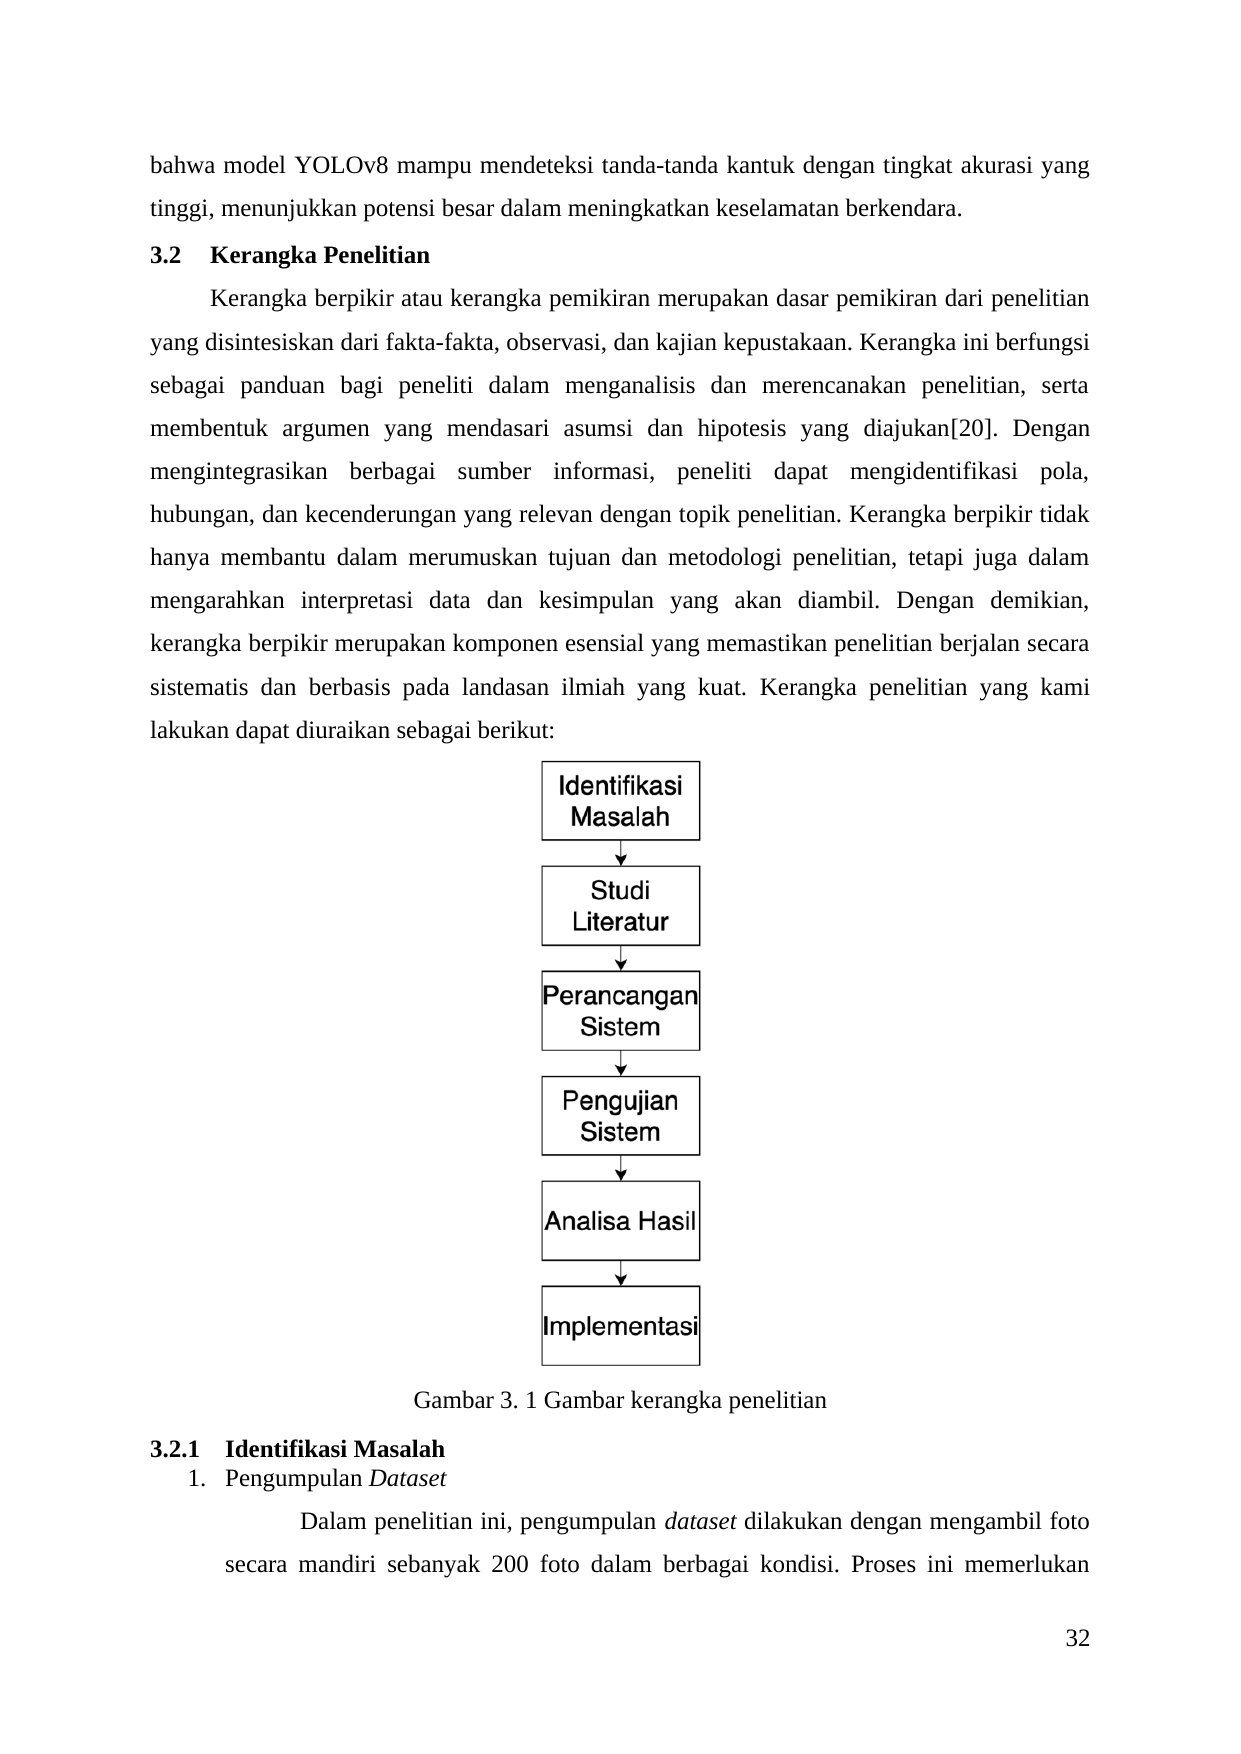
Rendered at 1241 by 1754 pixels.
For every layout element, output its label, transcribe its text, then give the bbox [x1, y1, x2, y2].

subtitle Kerangka Penelitian [150, 240, 1090, 269]
picture [537, 757, 704, 1371]
text Gambar 3. 1 Gambar kerangka penelitian [150, 1385, 1090, 1414]
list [225, 1506, 1090, 1578]
subtitle Identifikasi Masalah [150, 1434, 1090, 1463]
text Kerangka berpikir atau kerangka pemikiran merupakan dasar pemikiran dari penelitian yang disintesiskan dari fakta-fakta, observasi, dan kajian kepustakaan. Kerangka ini berfungsi sebagai panduan bagi peneliti dalam menganalisis dan merencanakan penelitian, serta membentuk argumen yang mendasari asumsi dan hipotesis yang diajukan. Dengan mengintegrasikan berbagai sumber informasi, peneliti dapat mengidentifikasi pola, hubungan, dan kecenderungan yang relevan dengan topik penelitian. Kerangka berpikir tidak hanya membantu dalam merumuskan tujuan dan metodologi penelitian, tetapi juga dalam mengarahkan interpretasi data dan kesimpulan yang akan diambil. Dengan demikian, kerangka berpikir merupakan komponen esensial yang memastikan penelitian berjalan secara sistematis dan berbasis pada landasan ilmiah yang kuat. Kerangka penelitian yang kami lakukan dapat diuraikan sebagai berikut: [150, 283, 1090, 743]
list Pengumpulan Dataset [187, 1463, 1090, 1492]
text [150, 150, 1090, 222]
